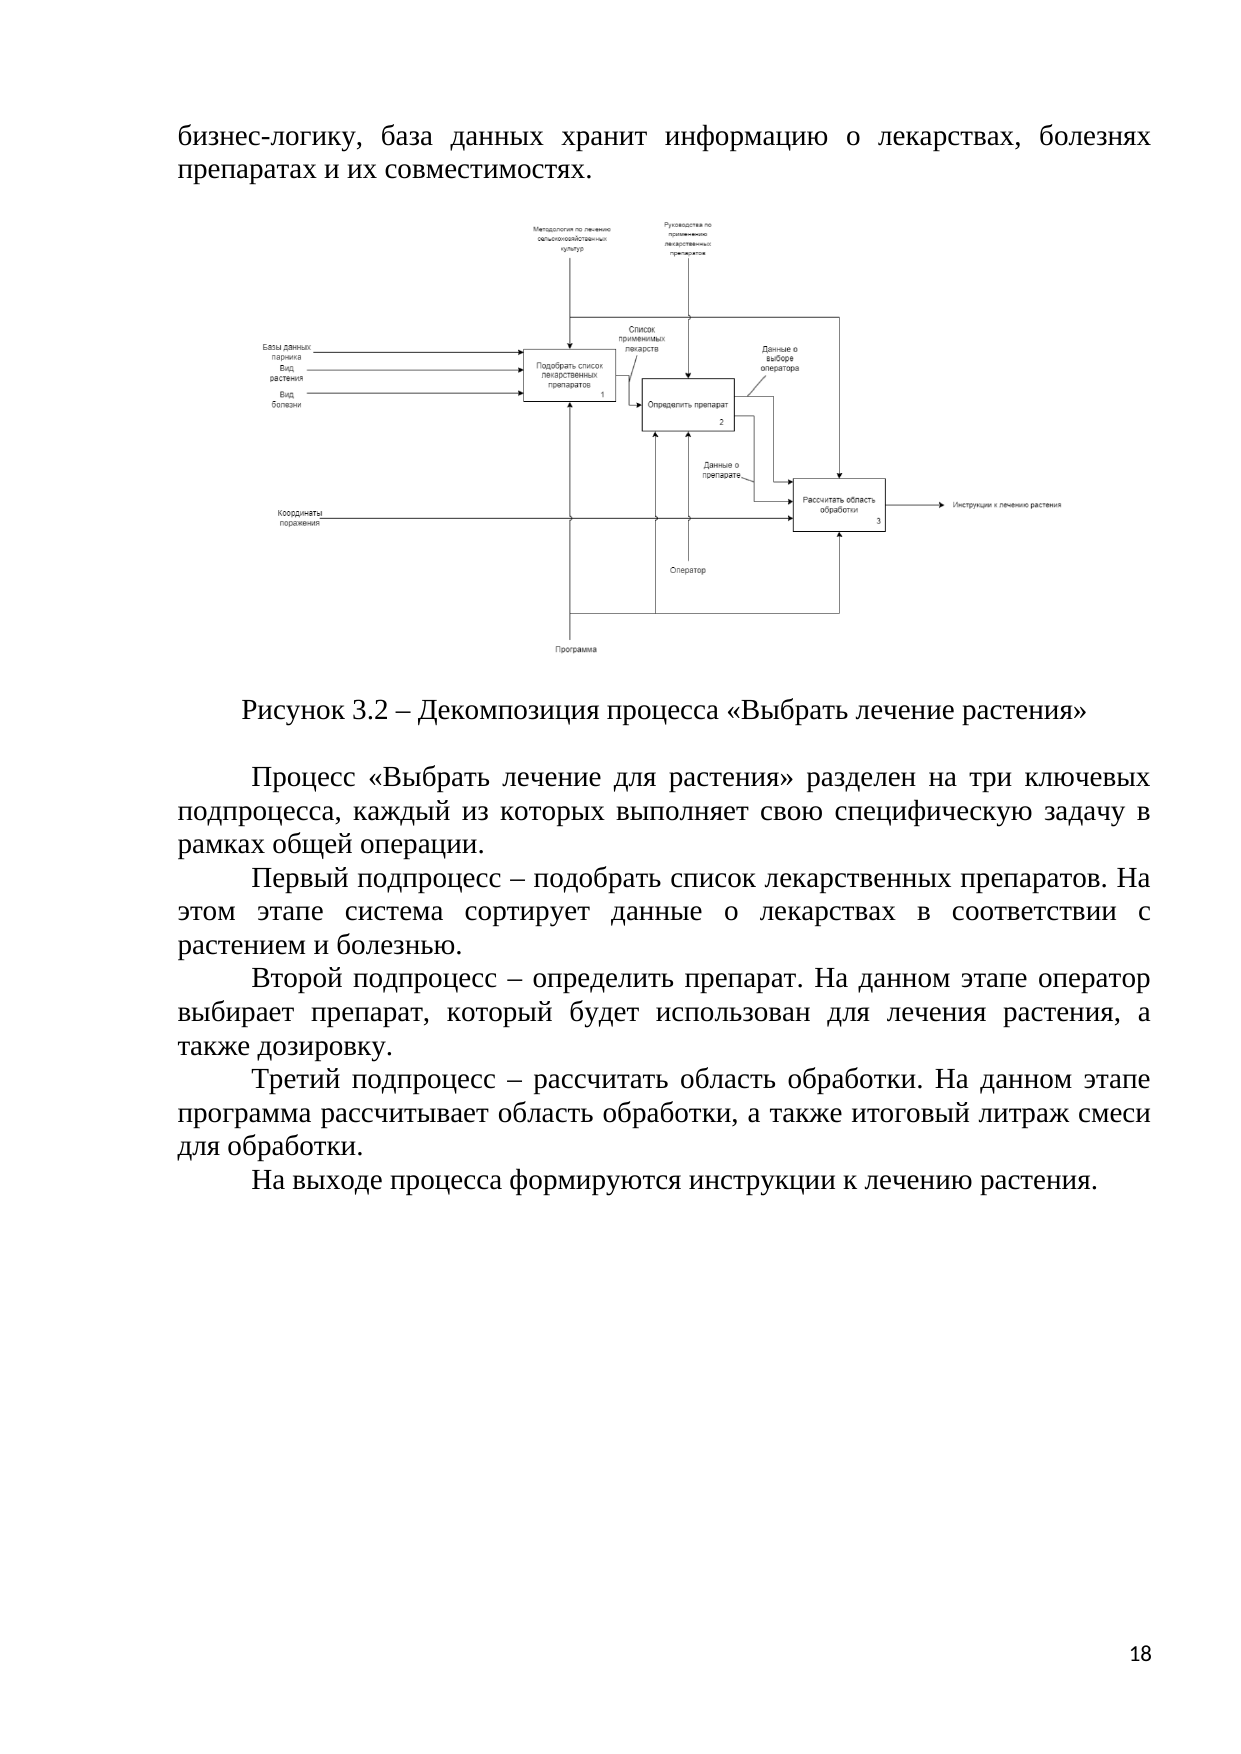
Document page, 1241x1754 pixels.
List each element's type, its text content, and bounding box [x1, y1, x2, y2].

text На выходе процесса формируются инструкции к лечению растения. [177, 1162, 1152, 1195]
text Рисунок 3.2 – Декомпозиция процесса «Выбрать лечение растения» [177, 692, 1152, 726]
text Второй подпроцесс – определить препарат. На данном этапе оператор выбирает препарат, который будет использован для лечения растения, а также дозировку. [177, 961, 1152, 1061]
text Первый подпроцесс – подобрать список лекарственных препаратов. На этом этапе система сортирует данные о лекарствах в соответствии с растением и болезнью. [177, 860, 1152, 961]
text Процесс «Выбрать лечение для растения» разделен на три ключевых подпроцесса, каждый из которых выполняет свою специфическую задачу в рамках общей операции. [177, 759, 1152, 860]
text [177, 118, 1152, 185]
text Третий подпроцесс – рассчитать область обработки. На данном этапе программа рассчитывает область обработки, а также итоговый литраж смеси для обработки. [177, 1061, 1152, 1162]
picture [260, 218, 1069, 659]
